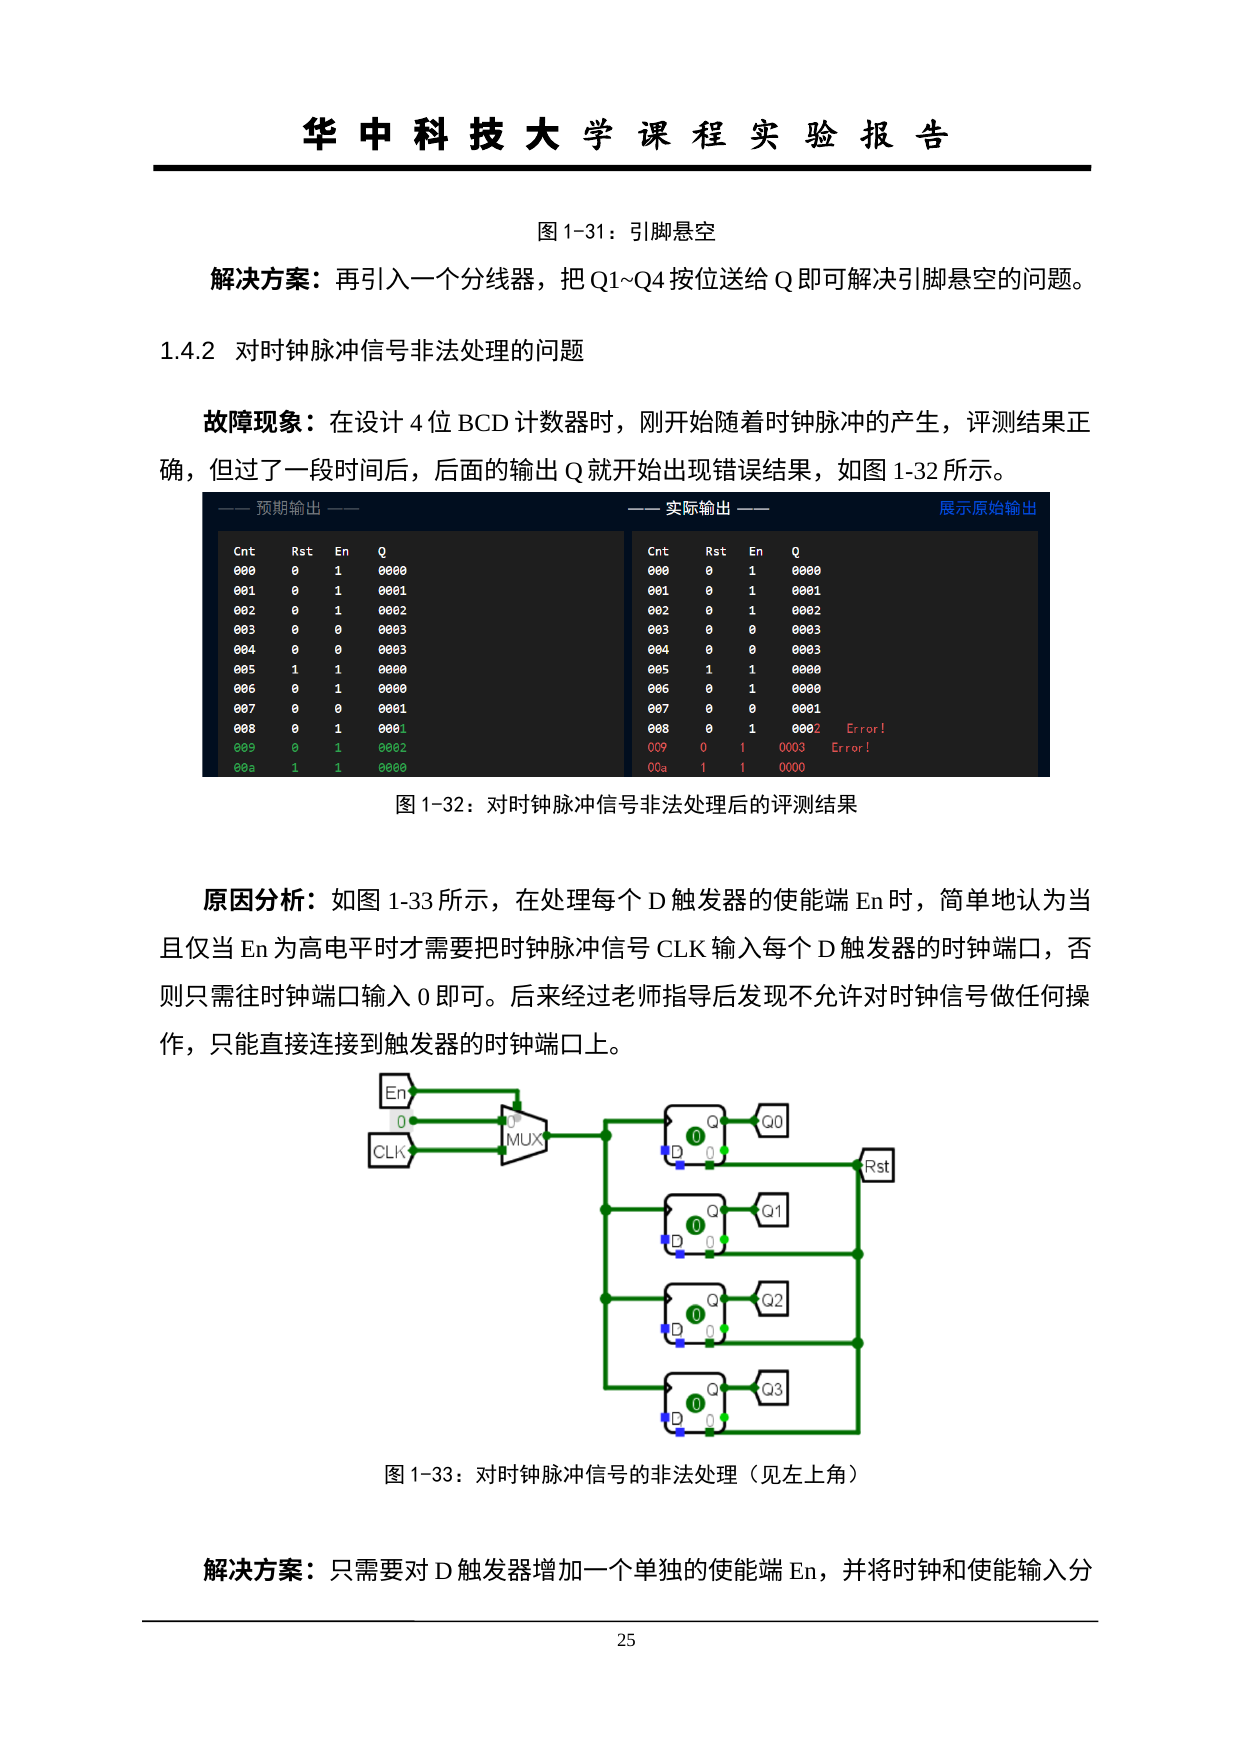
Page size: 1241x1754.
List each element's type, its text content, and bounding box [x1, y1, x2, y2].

picture [356, 1066, 896, 1443]
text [159, 1544, 1093, 1592]
text 图1-33：对时钟脉冲信号的非法处理（见左上角） [159, 1449, 1093, 1497]
text 图1-32：对时钟脉冲信号非法处理后的评测结果 [159, 779, 1093, 827]
picture [202, 492, 1050, 777]
text 故障现象：在设计4位BCD计数器时，刚开始随着时钟脉冲的产生，评测结果正确，但过了一段时间后，后面的输出Q就开始出现错误结果，如图1-32所示。 [159, 397, 1093, 493]
subtitle 对时钟脉冲信号非法处理的问题 [159, 325, 1093, 373]
text 图1-31：引脚悬空 [159, 206, 1093, 254]
text 解决方案：再引入一个分线器，把Q1~Q4按位送给Q即可解决引脚悬空的问题。 [159, 254, 1093, 301]
text 原因分析：如图1-33所示，在处理每个D触发器的使能端En时，简单地认为当且仅当En为高电平时才需要把时钟脉冲信号CLK输入每个D触发器的时钟端口，否则只需往时钟端口输入0即可。后来经过老师指导后发现不允许对时钟信号做任何操作，只能直接连接到触发器的时钟端口上。 [159, 875, 1093, 1066]
